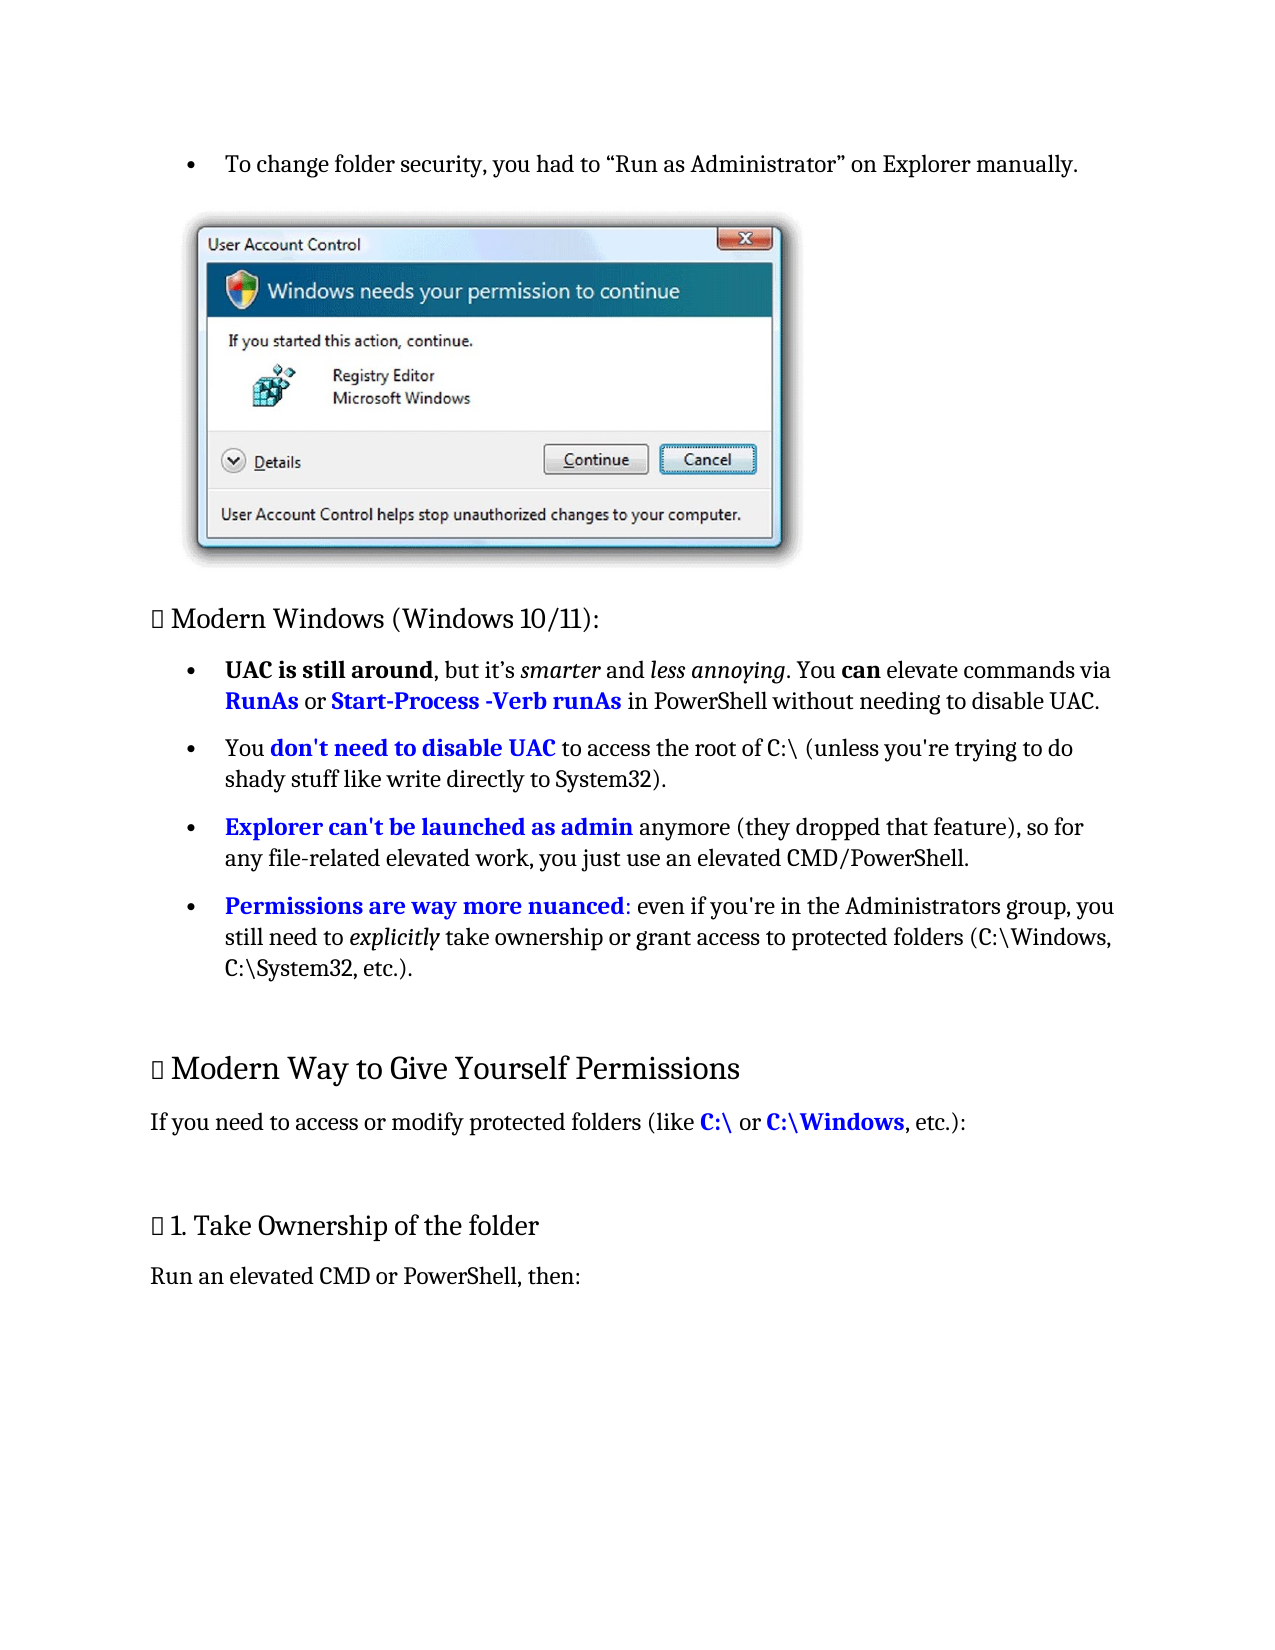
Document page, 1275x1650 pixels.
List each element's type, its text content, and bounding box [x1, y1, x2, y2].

list You don't need to disable UAC to access the root of C:\ (unless you're trying to do shady stuff like write directly to System32). [187, 734, 1125, 794]
text Run an elevated CMD or PowerShell, then: [150, 1262, 1125, 1291]
list Explorer can't be launched as admin anymore (they dropped that feature), so for any file-related elevated work, you just use an elevated CMD/PowerShell. [187, 813, 1125, 873]
text If you need to access or modify protected folders (like C:\ or C:\Windows, etc.): [150, 1107, 1125, 1136]
text 🔥 Modern Way to Give Yourself Permissions [150, 1049, 1125, 1088]
list UAC is still around, but it’s smarter and less annoying. You can elevate commands via RunAs or Start-Process -Verb runAs in PowerShell without needing to disable UAC. [187, 656, 1125, 715]
picture [150, 197, 825, 584]
list Permissions are way more nuanced: even if you're in the Administrators group, you still need to explicitly take ownership or grant access to protected folders (C:\Windows, C:\System32, etc.). [187, 892, 1125, 983]
text ✅ 1. Take Ownership of the folder [150, 1208, 1125, 1243]
text 🚀 Modern Windows (Windows 10/11): [150, 602, 1125, 636]
list To change folder security, you had to “Run as Administrator” on Explorer manually. [187, 150, 1125, 179]
